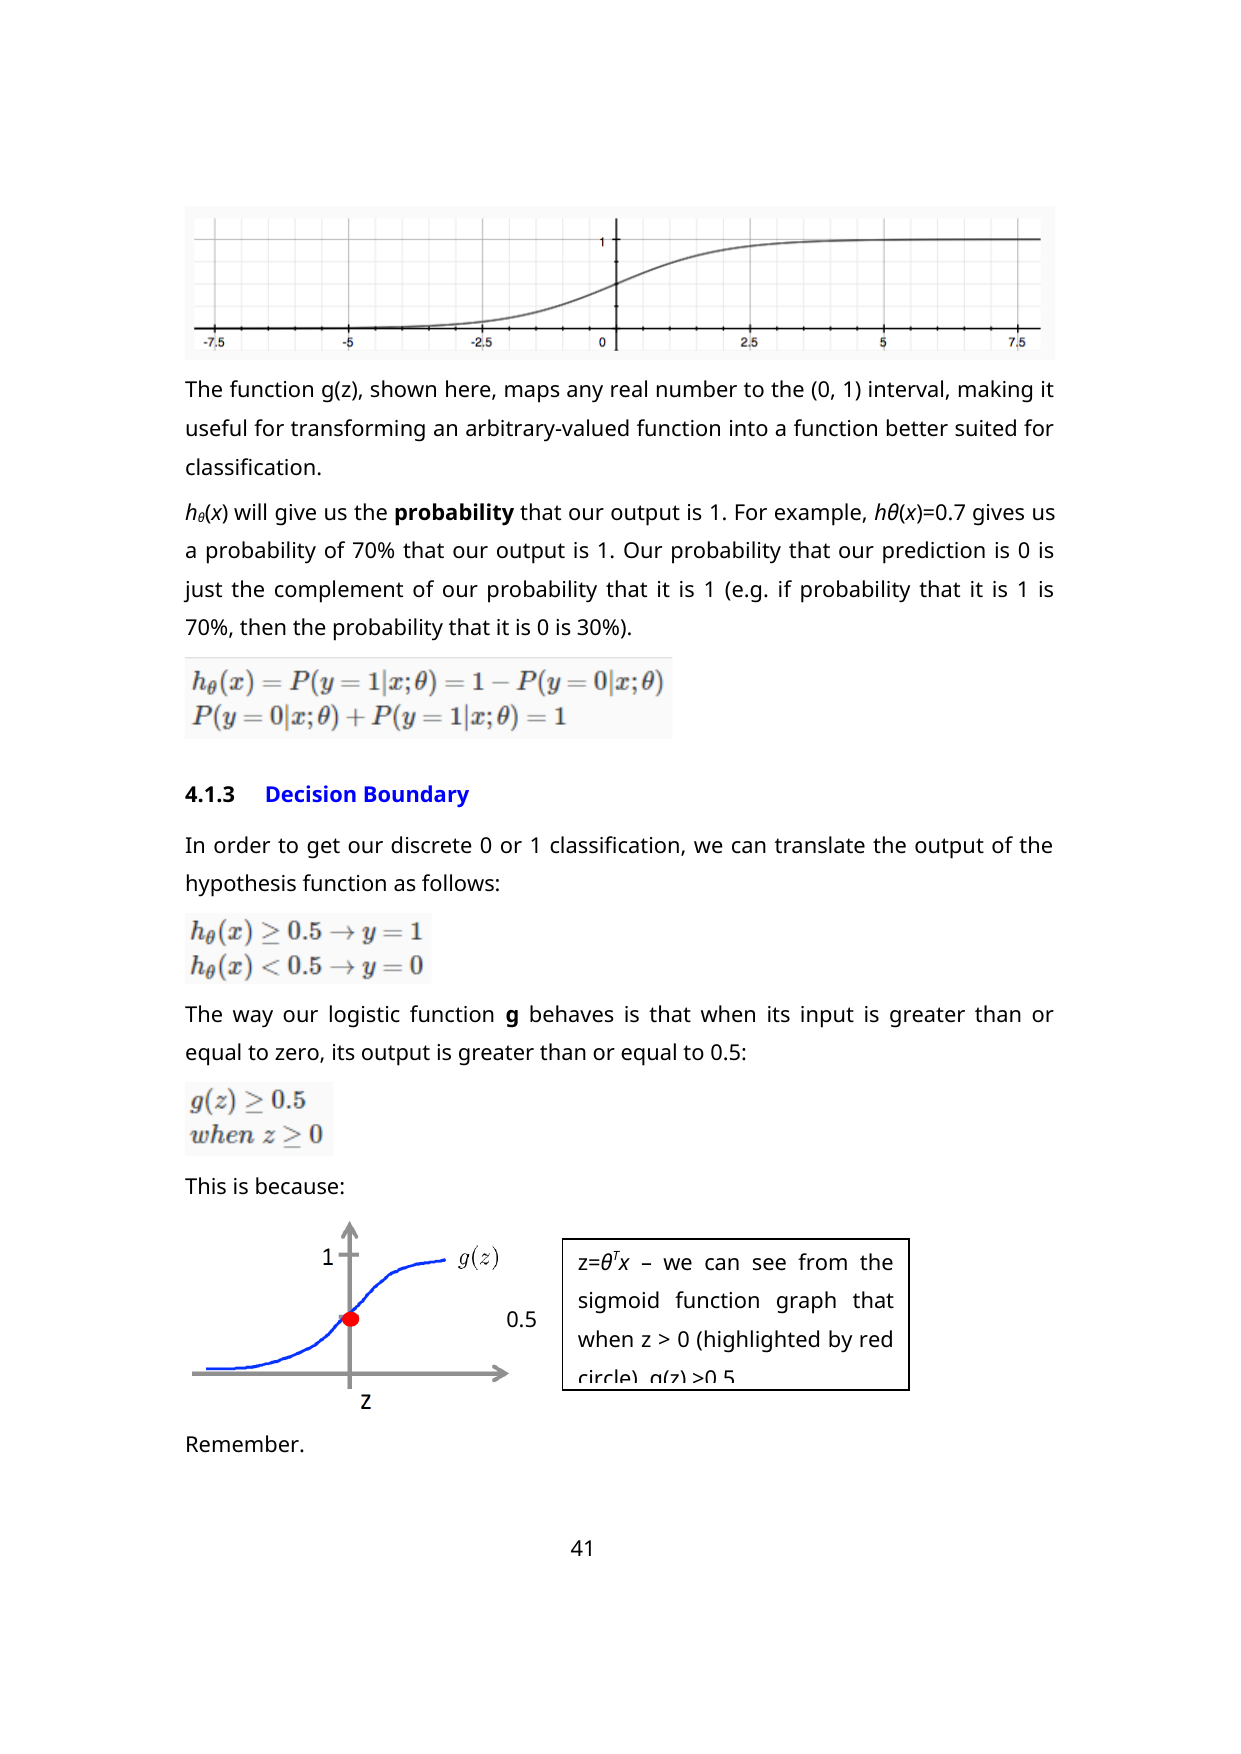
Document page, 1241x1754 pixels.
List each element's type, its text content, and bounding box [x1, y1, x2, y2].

text The way our logistic function g behaves is that when its input is greater than or equal to zero, its output is greater than or equal to 0.5: [185, 999, 1055, 1067]
picture [509, 1313, 514, 1326]
subtitle Decision Boundary [185, 779, 1055, 808]
picture [184, 1082, 334, 1156]
picture [184, 206, 1056, 360]
text In order to get our discrete 0 or 1 classification, we can translate the output of the hypothesis function as follows: [185, 830, 1055, 898]
picture [184, 1215, 514, 1415]
text This is because: [185, 1171, 1055, 1201]
picture [184, 913, 432, 984]
text The function g(z), shown here, maps any real number to the (0, 1) interval, making it useful for transforming an arbitrary-valued function into a function better suited for classification. [185, 374, 1055, 481]
text Remember. [185, 1429, 1055, 1459]
picture [184, 657, 673, 739]
text hθ​(x) will give us the probability that our output is 1. For example, hθ​(x)=0.7 gives us a probability of 70% that our output is 1. Our probability that our prediction is 0 is just the complement of our probability that it is 1 (e.g. if probability that it is 1 is 70%, then the probability that it is 0 is 30%). [185, 496, 1055, 642]
